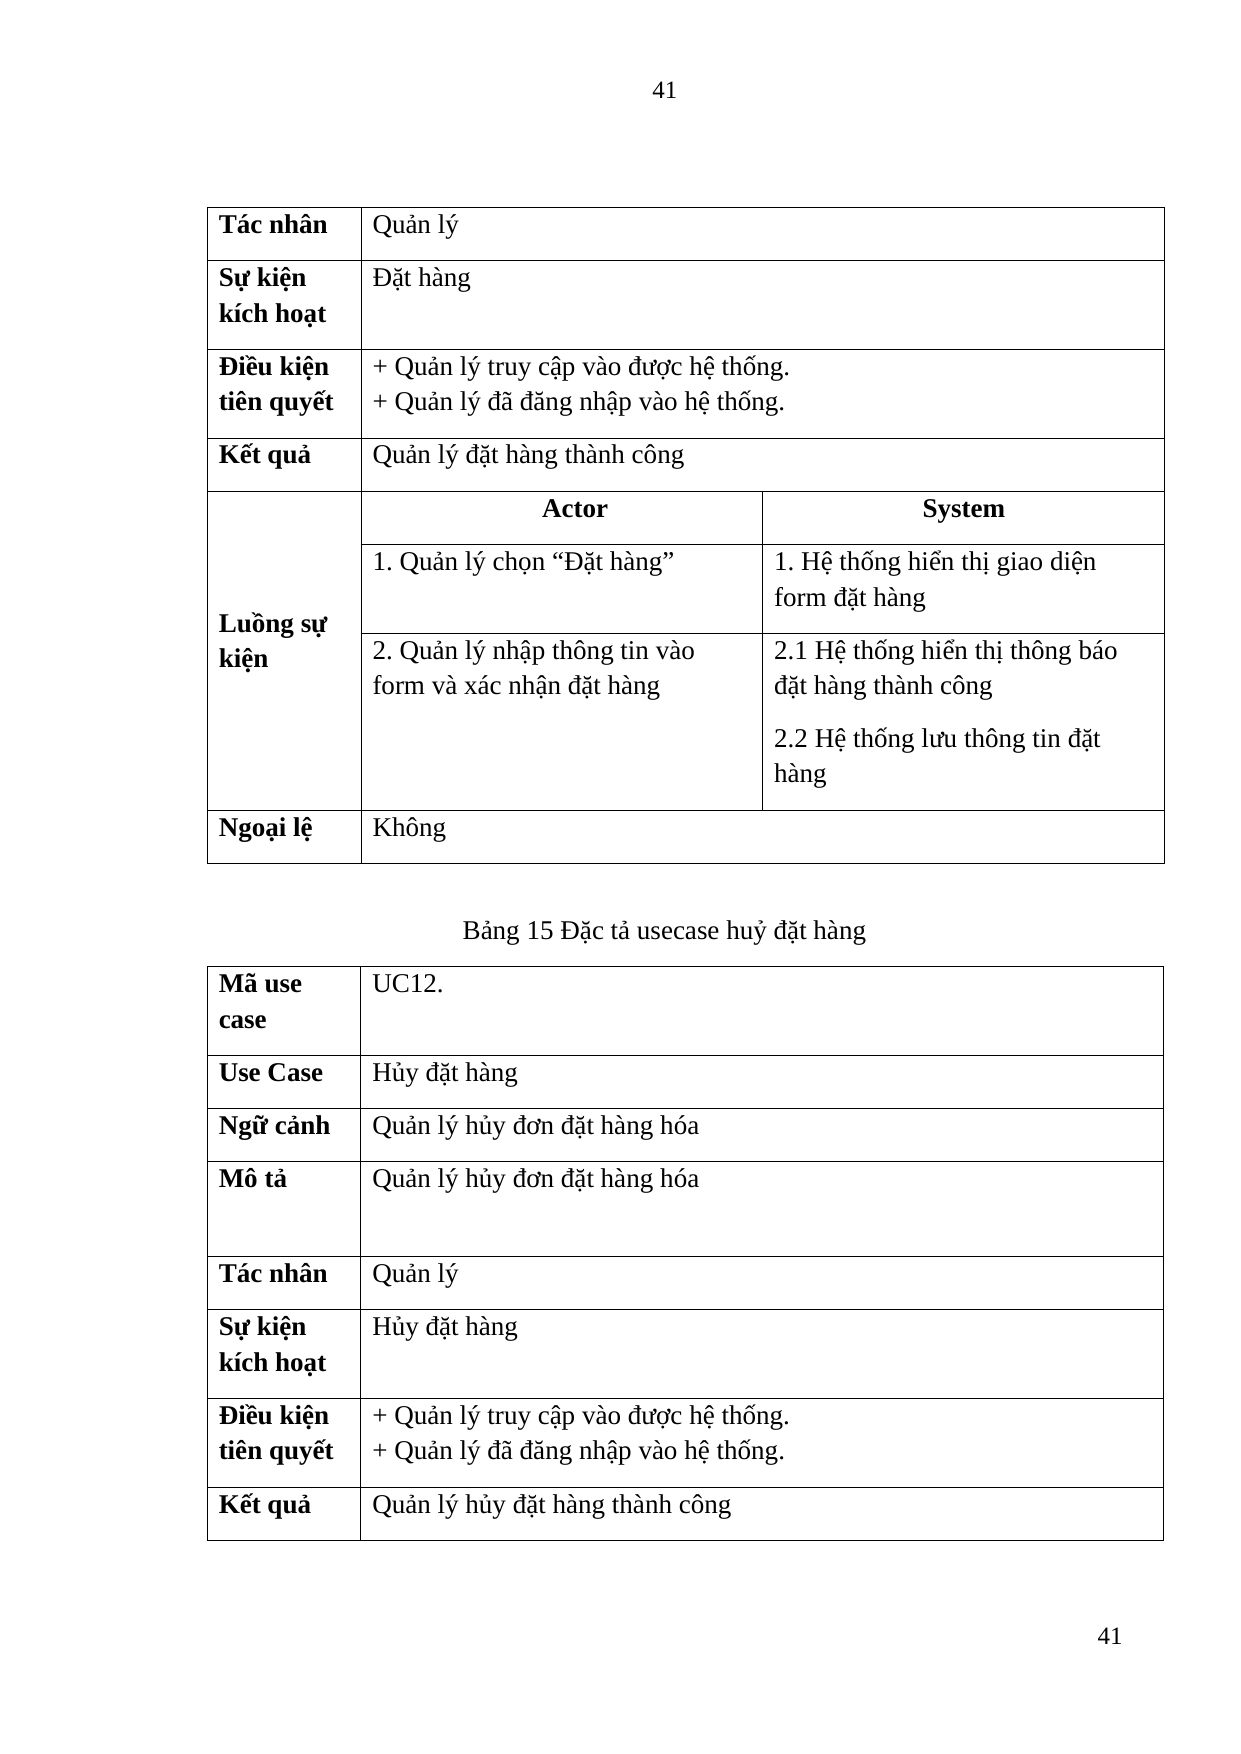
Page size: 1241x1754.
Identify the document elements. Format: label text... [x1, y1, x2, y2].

table_cell Đặt hàng [362, 261, 1164, 349]
table_cell Actor [362, 492, 762, 544]
table_cell Quản lý đặt hàng thành công [362, 439, 1164, 491]
table_cell Mô tả [208, 1162, 360, 1256]
table_cell Quản lý [361, 1257, 1163, 1309]
table_cell Điều kiện tiên quyết [208, 350, 361, 438]
table_cell Quản lý hủy đơn đặt hàng hóa [361, 1109, 1163, 1161]
table_cell 2. Quản lý nhập thông tin vào form và xác nhận đặt hàng [362, 634, 762, 810]
table_cell Hủy đặt hàng [361, 1310, 1163, 1398]
table_cell System [763, 492, 1164, 544]
table_cell 1. Quản lý chọn “Đặt hàng” [362, 545, 762, 633]
table_cell Quản lý [362, 208, 1164, 260]
table_cell Điều kiện tiên quyết [208, 1399, 360, 1487]
table_cell Quản lý hủy đơn đặt hàng hóa [361, 1162, 1163, 1256]
table_cell Luồng sự kiện [208, 492, 361, 810]
table_cell Tác nhân [208, 208, 361, 260]
table_header Mã use case [208, 967, 360, 1055]
table_cell Kết quả [208, 1488, 360, 1540]
table_cell 1. Hệ thống hiển thị giao diện form đặt hàng [763, 545, 1164, 633]
table_cell Hủy đặt hàng [361, 1056, 1163, 1108]
table_cell Quản lý hủy đặt hàng thành công [361, 1488, 1163, 1540]
table_cell Use Case [208, 1056, 360, 1108]
table_cell + Quản lý truy cập vào được hệ thống. + Quản lý đã đăng nhập vào hệ thống. [361, 1399, 1163, 1487]
table_cell Sự kiện kích hoạt [208, 261, 361, 349]
table_cell Ngữ cảnh [208, 1109, 360, 1161]
table_header UC12. [361, 967, 1163, 1055]
table_cell Tác nhân [208, 1257, 360, 1309]
table_cell Kết quả [208, 439, 361, 491]
table_cell Không [362, 811, 1164, 863]
table_cell Sự kiện kích hoạt [208, 1310, 360, 1398]
text Bảng Đặc tả usecase huỷ đặt hàng [207, 914, 1122, 945]
table_cell 2.1 Hệ thống hiển thị thông báo đặt hàng thành công 2.2 Hệ thống lưu thông tin đặt hàng [763, 634, 1164, 810]
table_cell Ngoại lệ [208, 811, 361, 863]
table_cell + Quản lý truy cập vào được hệ thống. + Quản lý đã đăng nhập vào hệ thống. [362, 350, 1164, 438]
